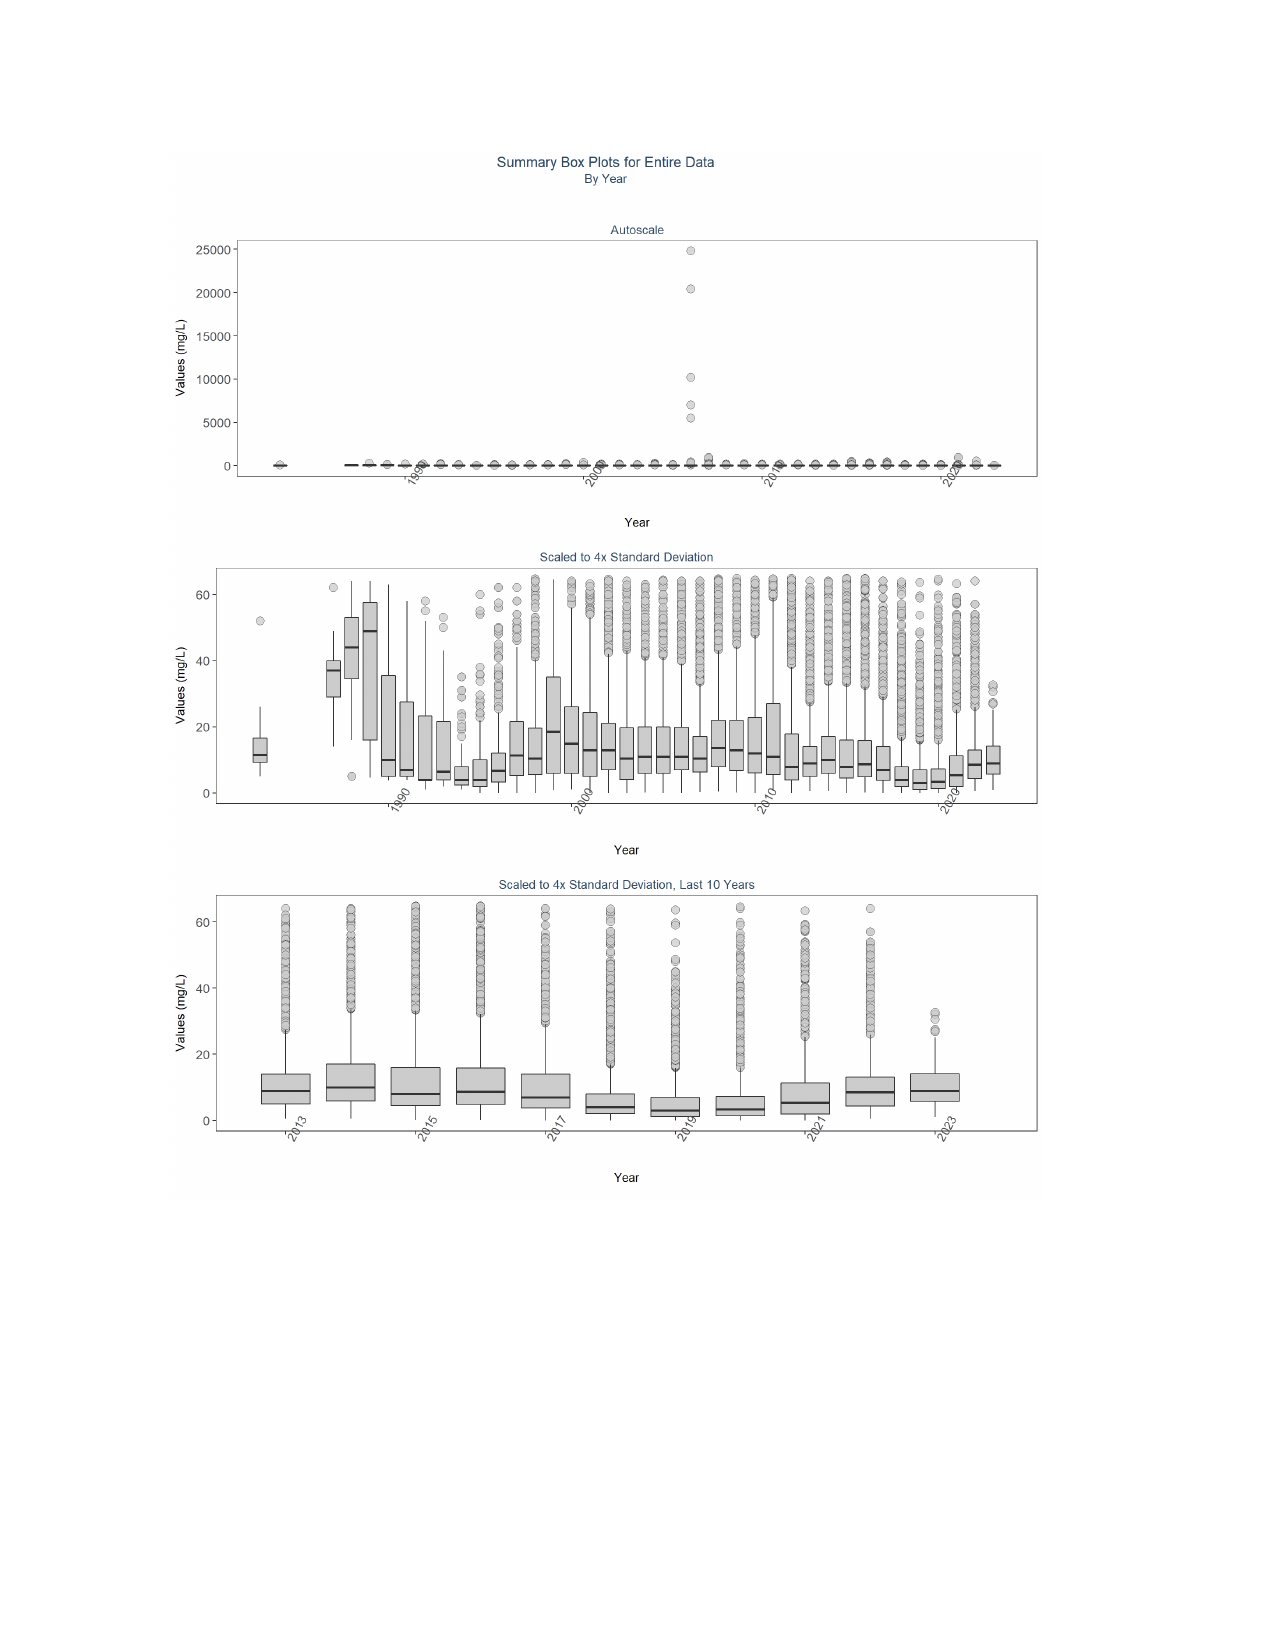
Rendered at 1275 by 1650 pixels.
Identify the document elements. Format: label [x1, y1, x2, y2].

picture [168, 150, 1044, 1200]
